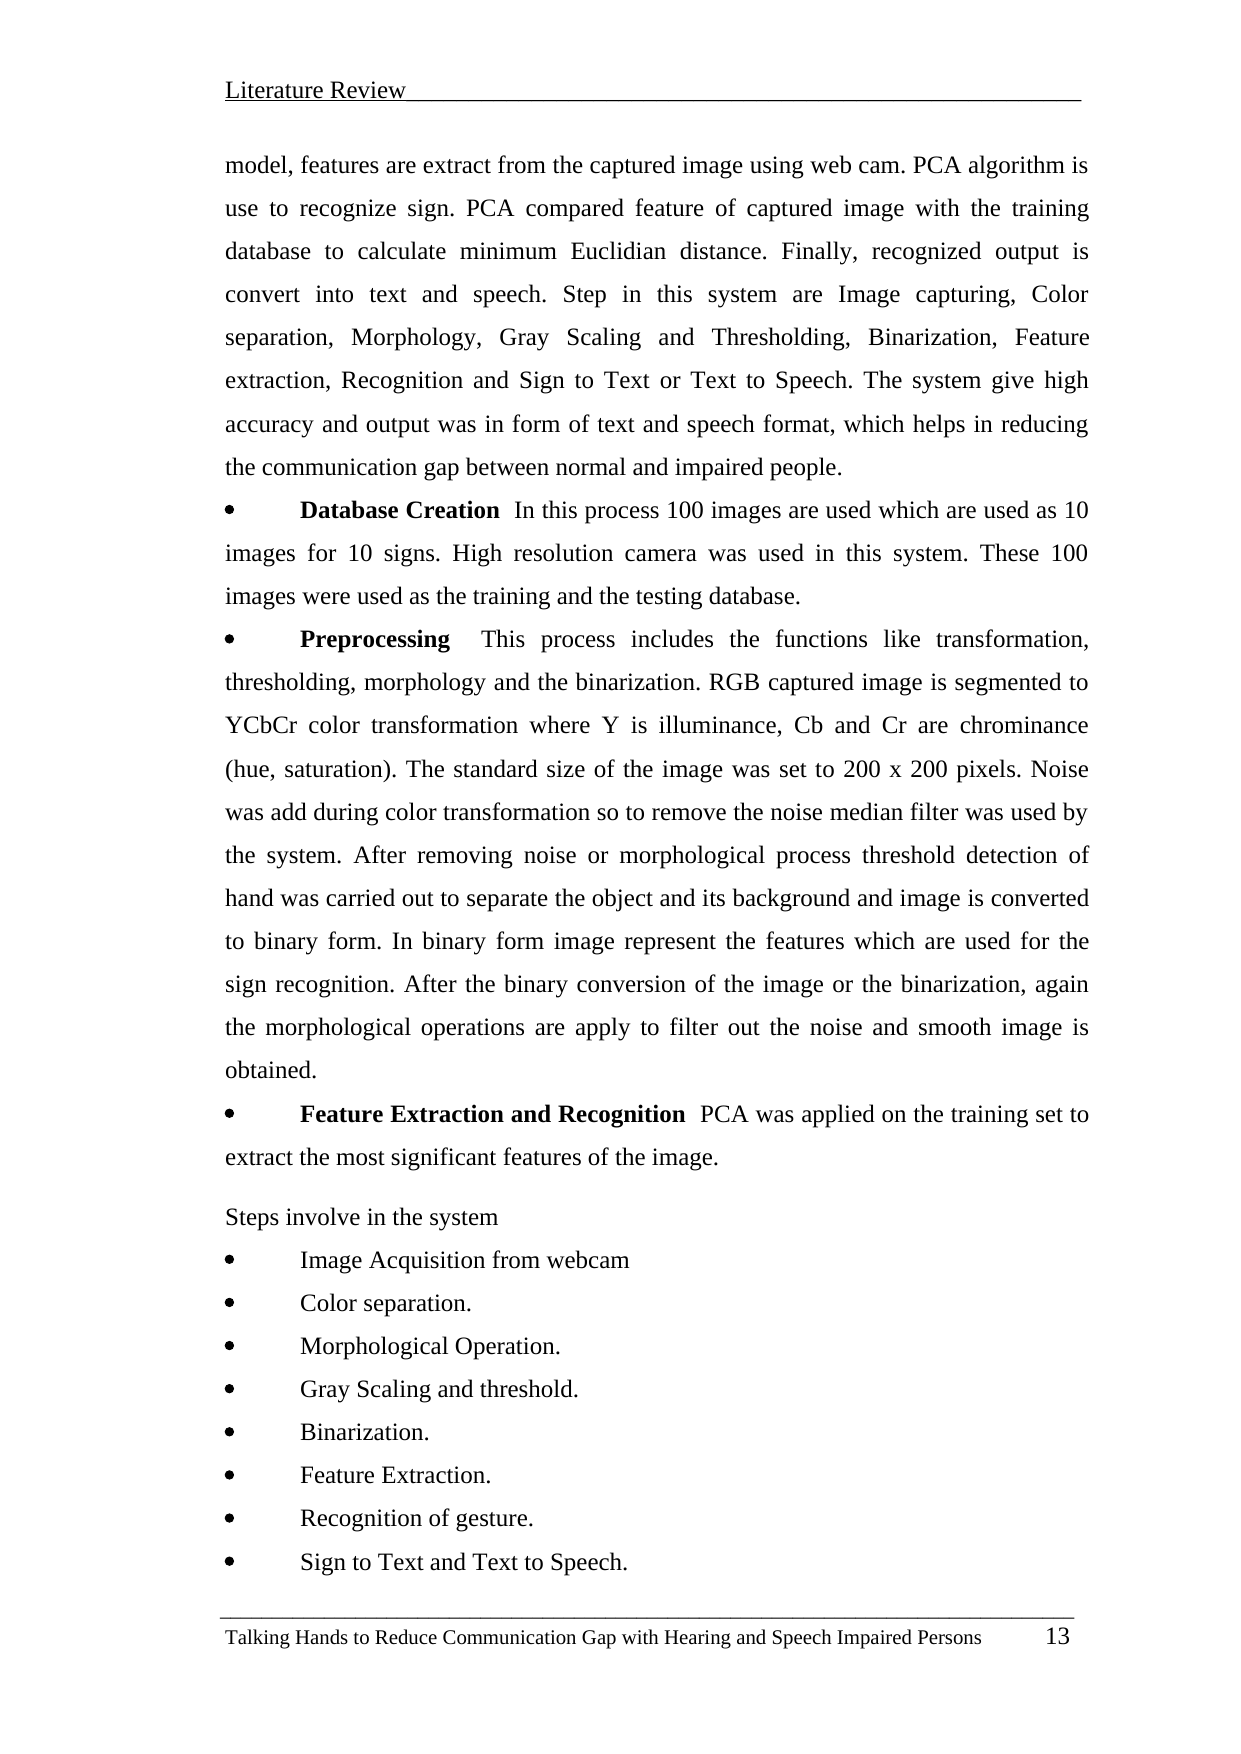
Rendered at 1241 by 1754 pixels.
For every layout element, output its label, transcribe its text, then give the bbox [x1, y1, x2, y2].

list Database Creation In this process 100 images are used which are used as 10 images for 10 signs. High resolution camera was used in this system. These 100 images were used as the training and the testing database. [225, 495, 1090, 610]
list Feature Extraction. [225, 1460, 1090, 1489]
list Feature Extraction and Recognition PCA was applied on the training set to extract the most significant features of the image. [225, 1099, 1090, 1171]
list Recognition of gesture. [225, 1503, 1090, 1532]
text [225, 150, 1090, 481]
list Gray Scaling and threshold. [225, 1374, 1090, 1403]
list Preprocessing This process includes the functions like transformation, thresholding, morphology and the binarization. RGB captured image is segmented to YCbCr color transformation where Y is illuminance, Cb and Cr are chrominance (hue, saturation). The standard size of the image was set to 200 x 200 pixels. Noise was add during color transformation so to remove the noise median filter was used by the system. After removing noise or morphological process threshold detection of hand was carried out to separate the object and its background and image is converted to binary form. In binary form image represent the features which are used for the sign recognition. After the binary conversion of the image or the binarization, again the morphological operations are apply to filter out the noise and smooth image is obtained. [225, 624, 1090, 1084]
list Color separation. [225, 1288, 1090, 1317]
list Image Acquisition from webcam [225, 1245, 1090, 1273]
list Binarization. [225, 1417, 1090, 1446]
text Steps involve in the system [225, 1202, 1090, 1230]
list Morphological Operation. [225, 1331, 1090, 1360]
list Sign to Text and Text to Speech. [225, 1547, 1090, 1575]
